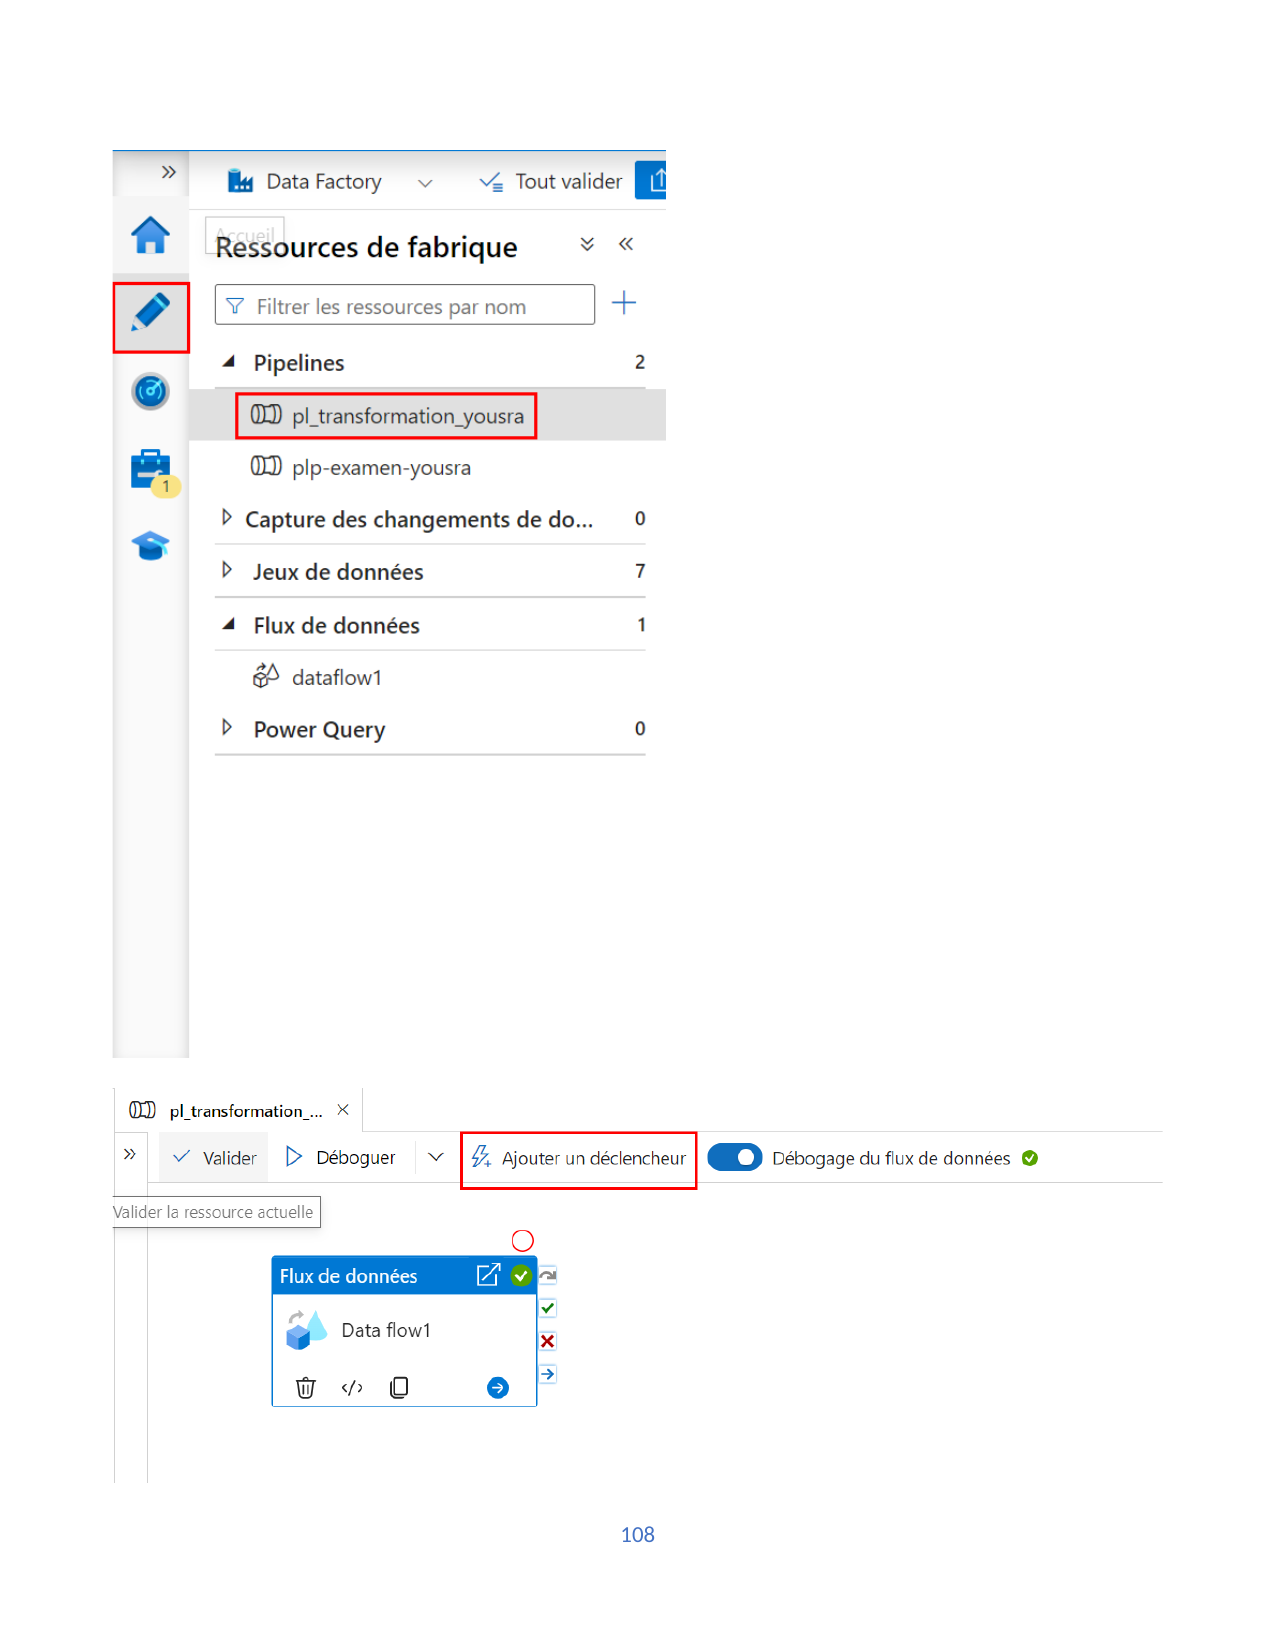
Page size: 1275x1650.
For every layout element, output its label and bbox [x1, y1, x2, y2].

picture [112, 150, 666, 1058]
picture [112, 1088, 1163, 1483]
